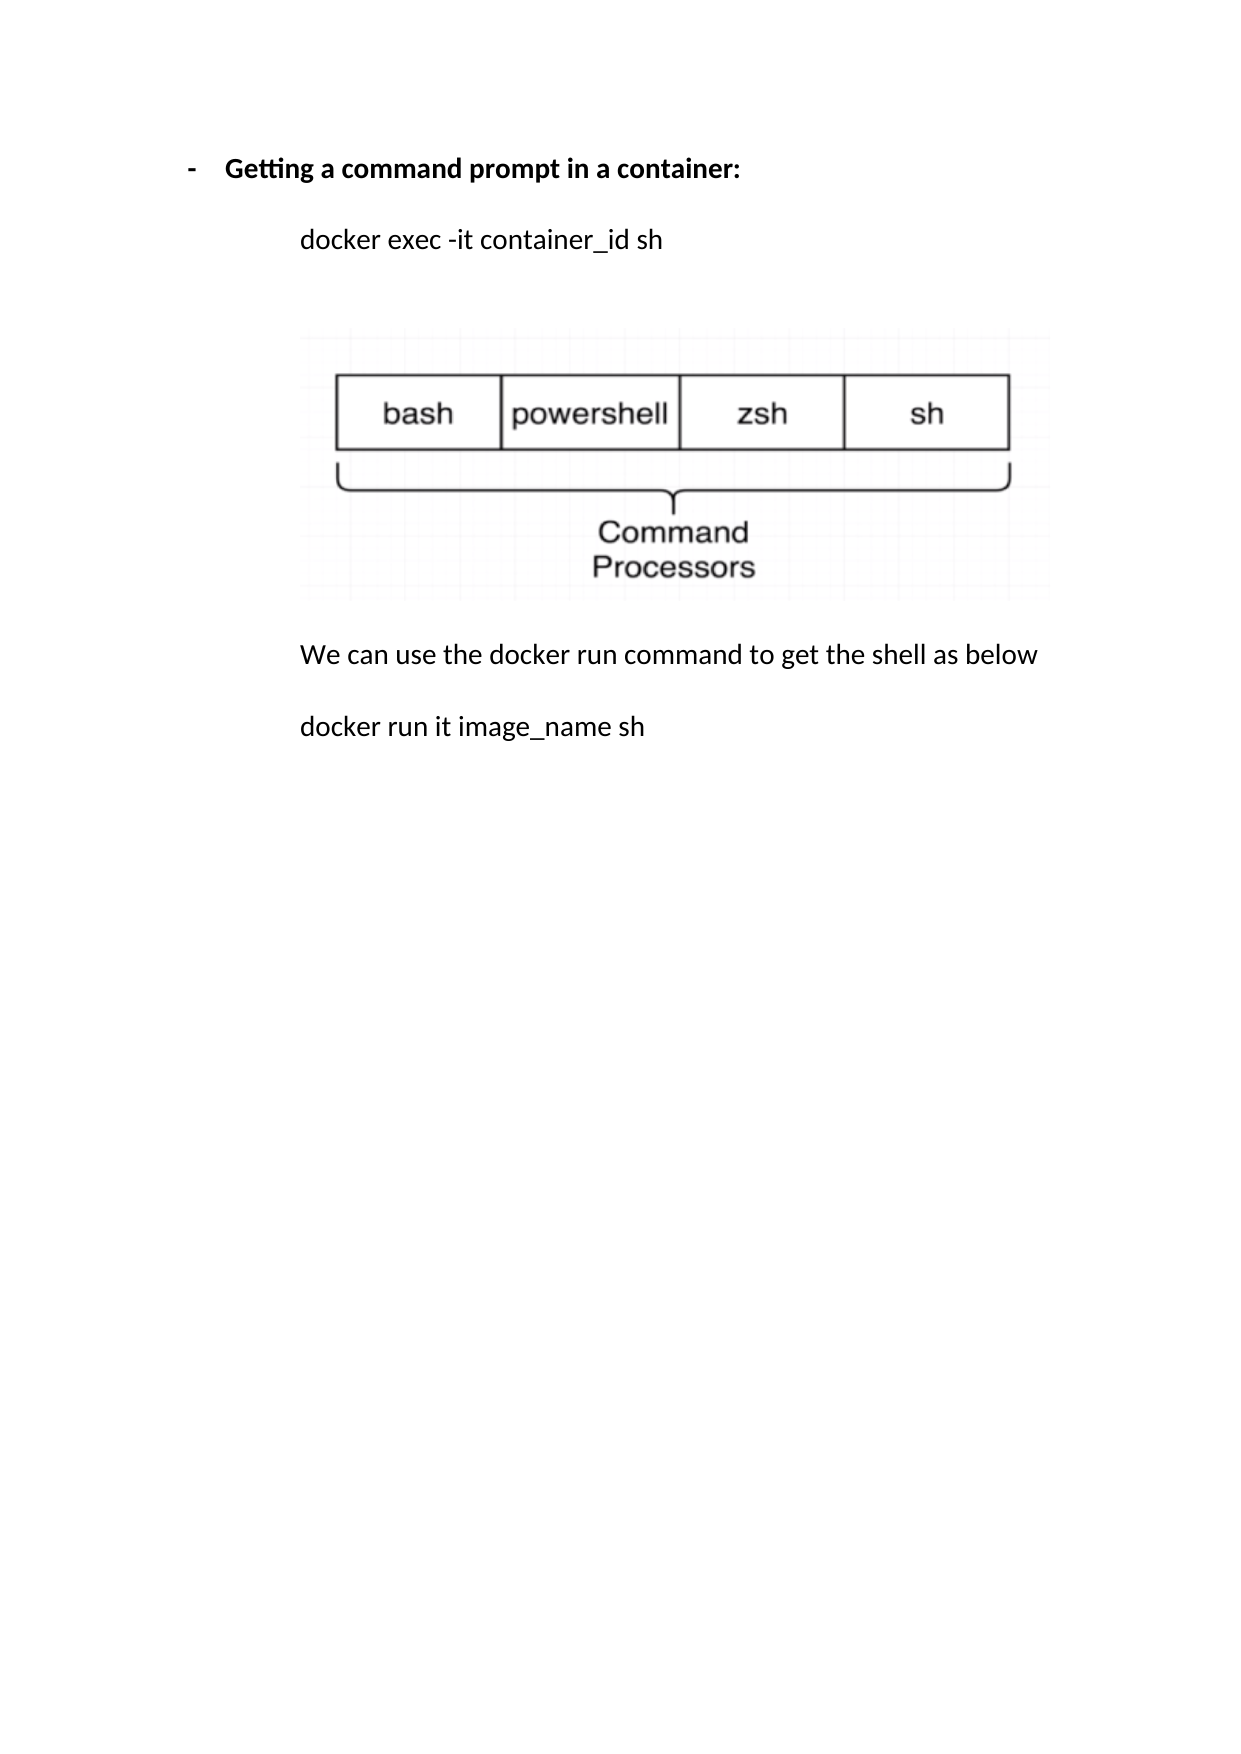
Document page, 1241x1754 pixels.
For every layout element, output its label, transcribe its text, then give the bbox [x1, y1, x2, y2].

picture [300, 328, 1051, 601]
text docker run it image_name sh [150, 708, 1090, 743]
list docker exec -it container_id sh [300, 221, 1090, 257]
list Getting a command prompt in a container: [187, 150, 1090, 186]
text We can use the docker run command to get the shell as below [150, 636, 1090, 672]
